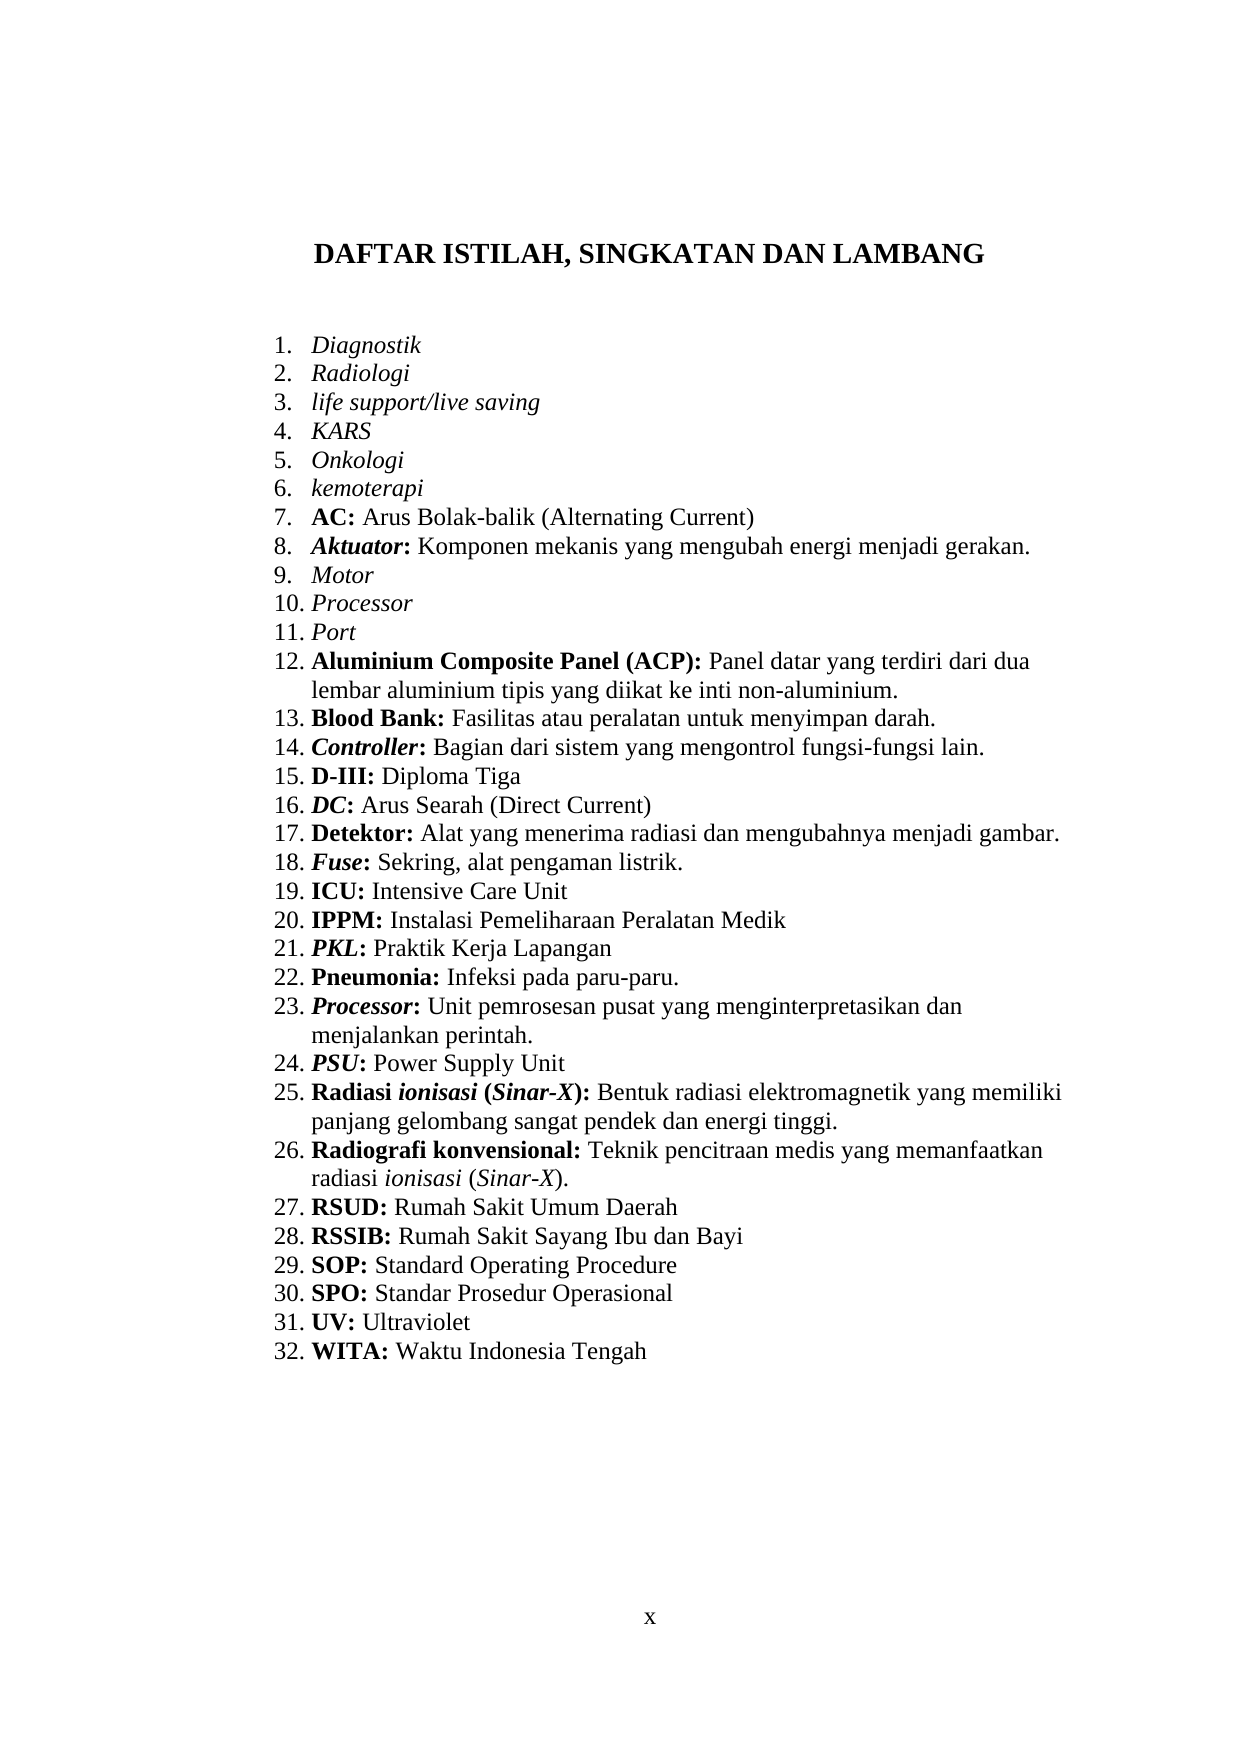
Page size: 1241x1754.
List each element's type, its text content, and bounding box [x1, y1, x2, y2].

text DAFTAR ISTILAH, SINGKATAN DAN LAMBANG [236, 236, 1063, 270]
list Aluminium Composite Panel (ACP): Panel datar yang terdiri dari dua lembar aluminium tipis yang diikat ke inti non-aluminium. [274, 646, 1063, 703]
list Fuse: Sekring, alat pengaman listrik. [274, 847, 1063, 876]
list WITA: Waktu Indonesia Tengah [274, 1336, 1063, 1365]
list SOP: Standard Operating Procedure [274, 1250, 1063, 1278]
list Radiasi ionisasi (Sinar-X): Bentuk radiasi elektromagnetik yang memiliki panjang gelombang sangat pendek dan energi tinggi. [274, 1077, 1063, 1135]
list Radiologi [274, 358, 1063, 387]
list KARS [274, 416, 1063, 445]
list kemoterapi [274, 473, 1063, 502]
list Controller: Bagian dari sistem yang mengontrol fungsi-fungsi lain. [274, 732, 1063, 761]
list AC: Arus Bolak-balik (Alternating Current) [274, 502, 1063, 531]
list Processor [274, 588, 1063, 617]
list Diagnostik [274, 330, 1063, 358]
list Port [274, 617, 1063, 646]
list SPO: Standar Prosedur Operasional [274, 1278, 1063, 1307]
list Onkologi [274, 445, 1063, 473]
list Motor [274, 560, 1063, 588]
list life support/live saving [274, 387, 1063, 416]
list Aktuator: Komponen mekanis yang mengubah energi menjadi gerakan. [274, 531, 1063, 560]
list Radiografi konvensional: Teknik pencitraan medis yang memanfaatkan radiasi ionisasi (Sinar-X). [274, 1135, 1063, 1192]
list ICU: Intensive Care Unit [274, 876, 1063, 905]
list D-III: Diploma Tiga [274, 761, 1063, 790]
list UV: Ultraviolet [274, 1307, 1063, 1336]
list Processor: Unit pemrosesan pusat yang menginterpretasikan dan menjalankan perintah. [274, 991, 1063, 1048]
list DC: Arus Searah (Direct Current) [274, 790, 1063, 818]
list RSSIB: Rumah Sakit Sayang Ibu dan Bayi [274, 1221, 1063, 1250]
list PSU: Power Supply Unit [274, 1048, 1063, 1077]
list IPPM: Instalasi Pemeliharaan Peralatan Medik [274, 905, 1063, 933]
list PKL: Praktik Kerja Lapangan [274, 933, 1063, 962]
list Pneumonia: Infeksi pada paru-paru. [274, 962, 1063, 991]
list Detektor: Alat yang menerima radiasi dan mengubahnya menjadi gambar. [274, 818, 1063, 847]
list RSUD: Rumah Sakit Umum Daerah [274, 1192, 1063, 1221]
list Blood Bank: Fasilitas atau peralatan untuk menyimpan darah. [274, 703, 1063, 732]
